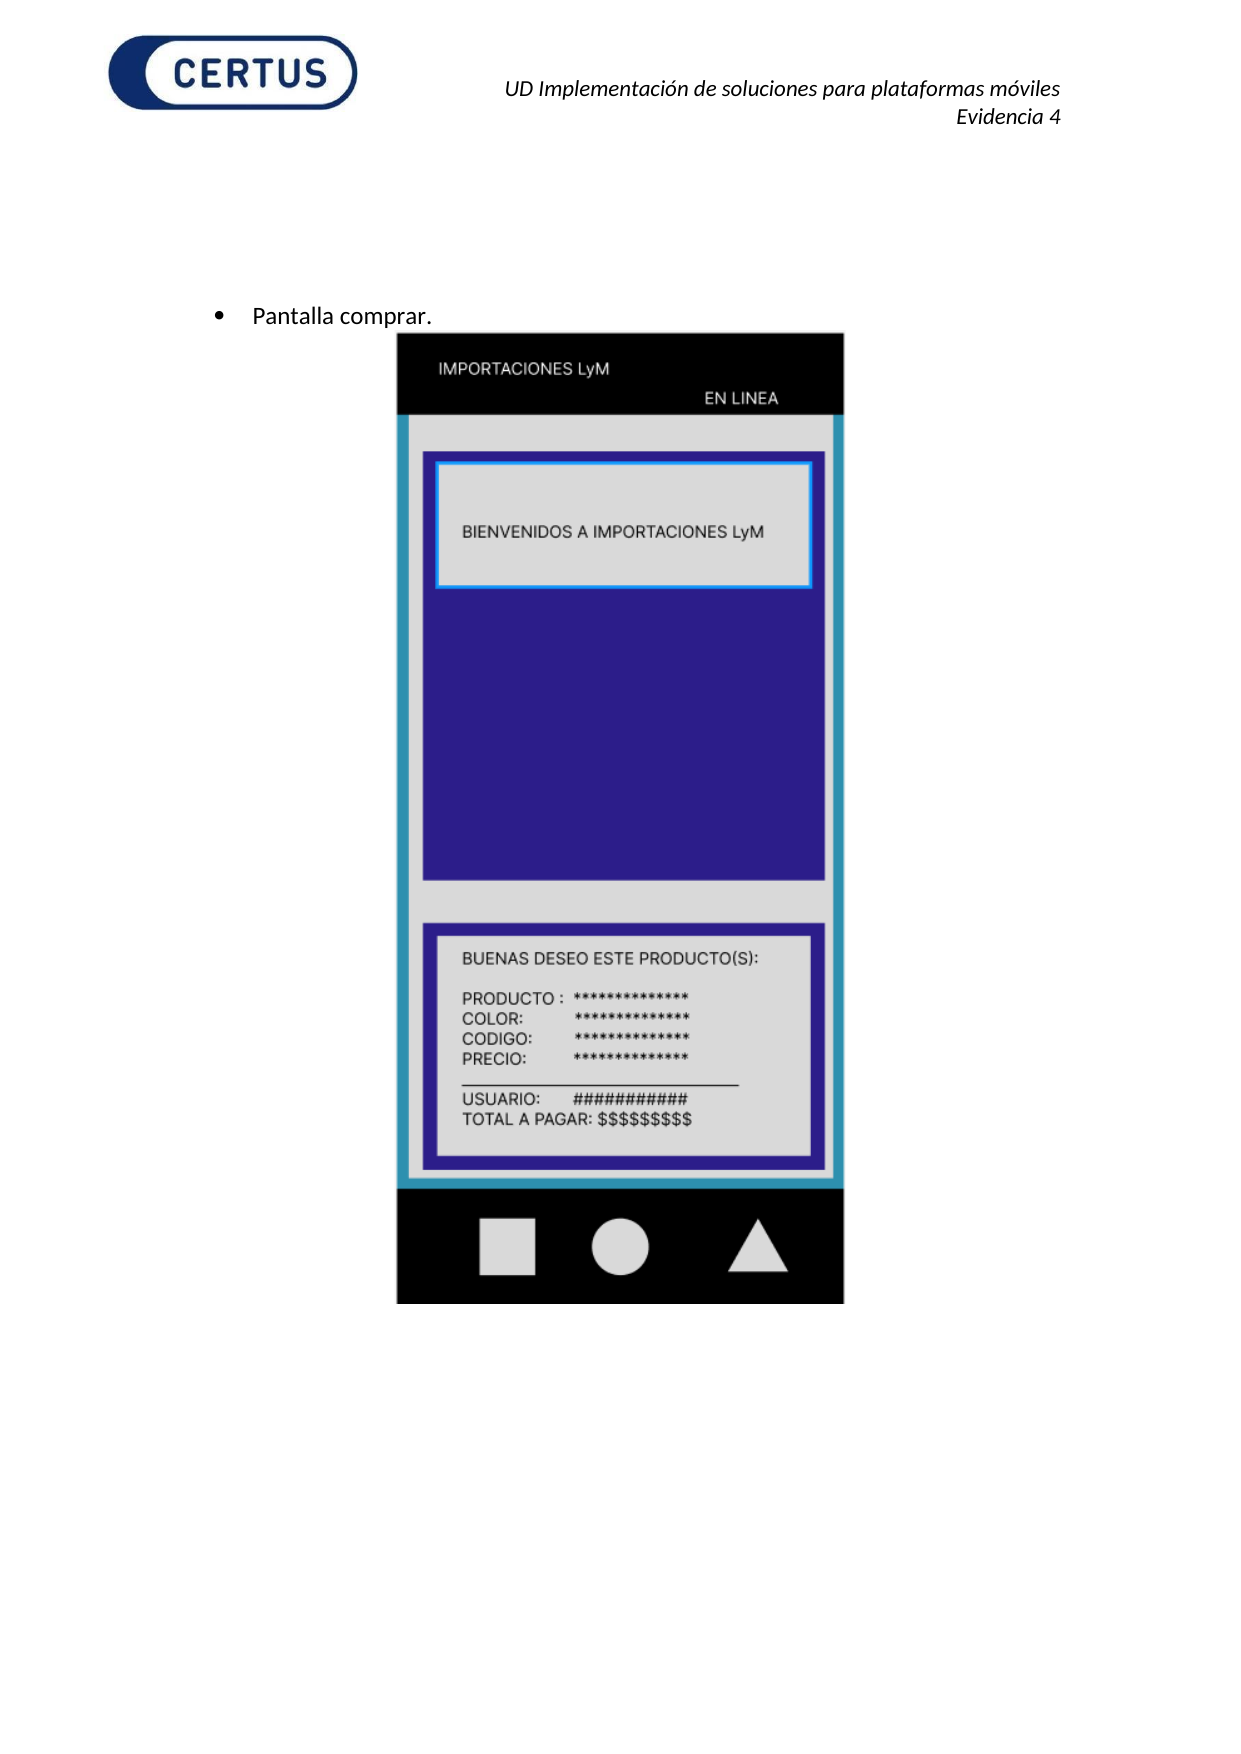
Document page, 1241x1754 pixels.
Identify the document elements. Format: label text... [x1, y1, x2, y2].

picture [103, 34, 359, 112]
list Pantalla comprar. [215, 300, 1063, 331]
picture [394, 330, 846, 1304]
